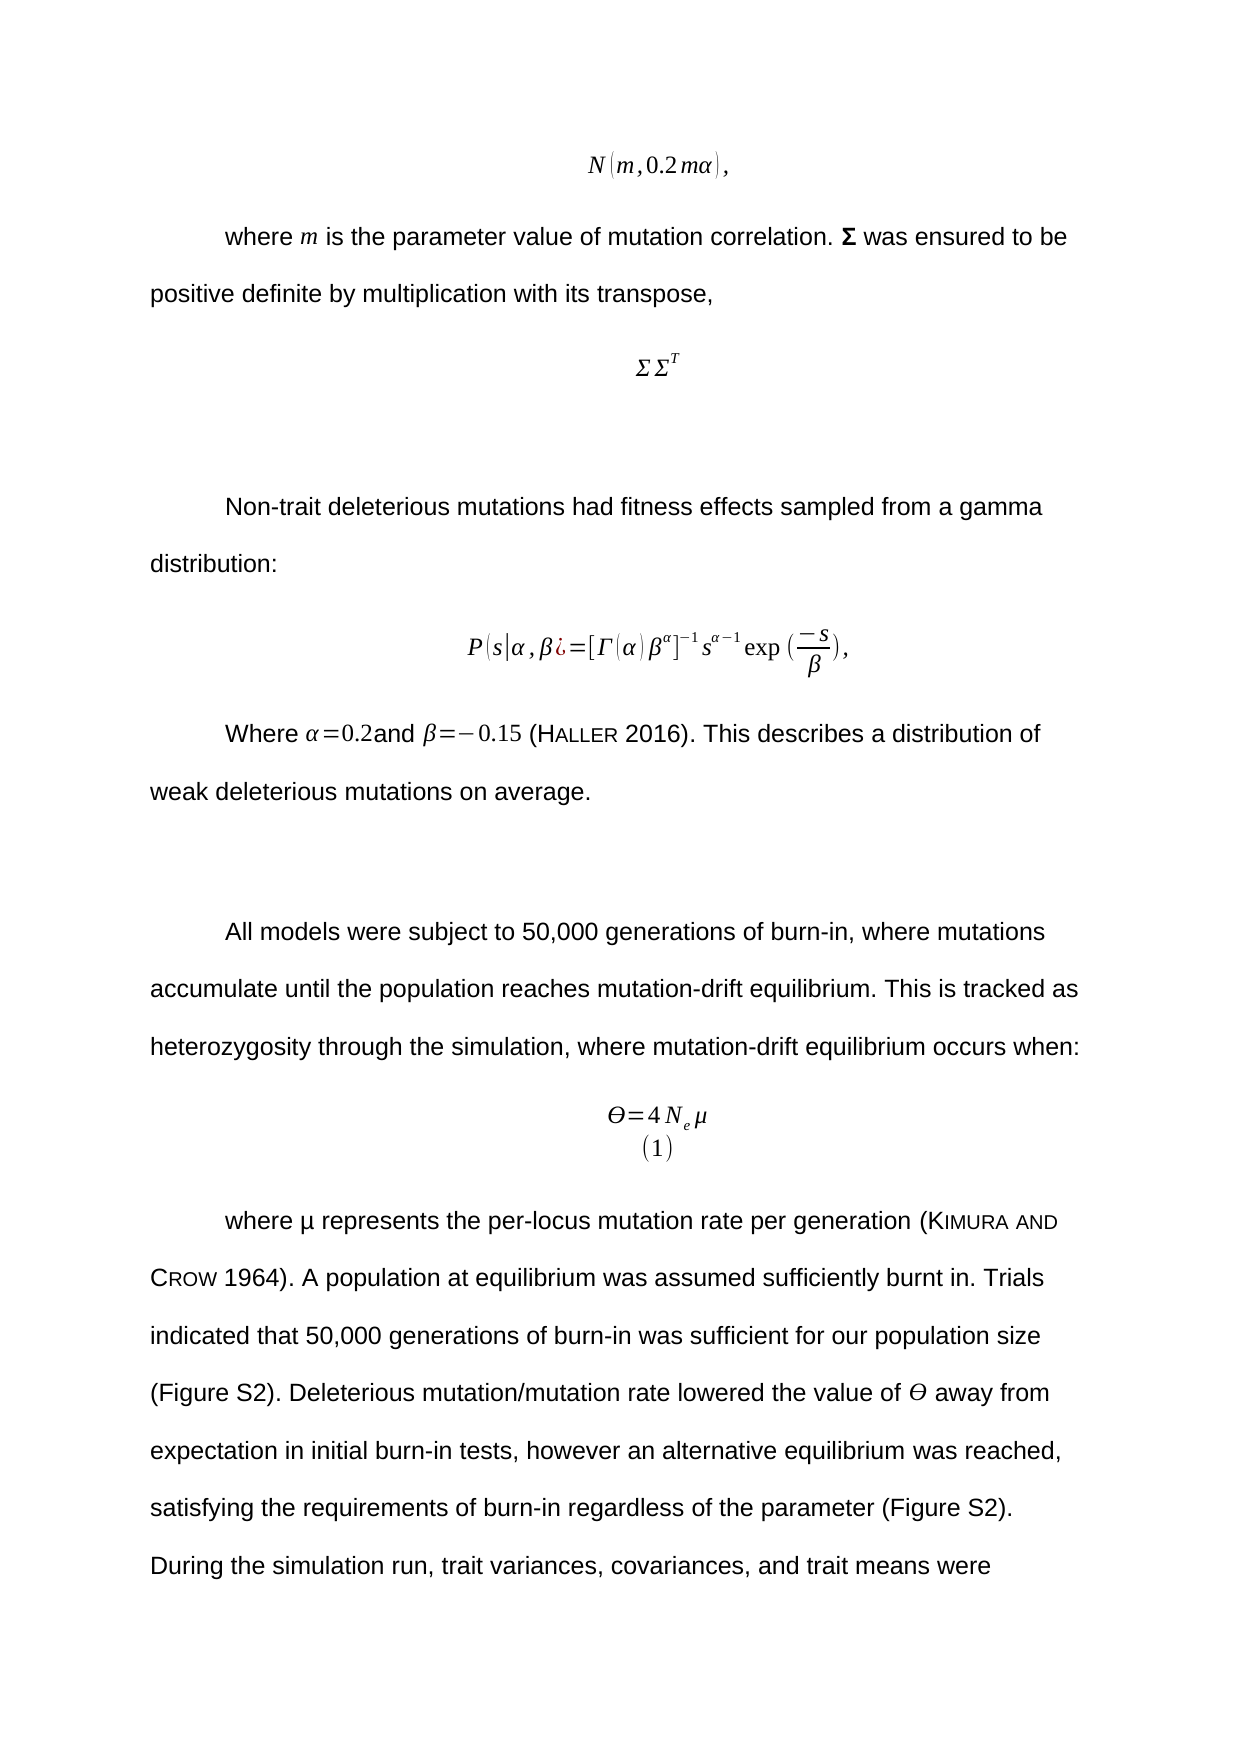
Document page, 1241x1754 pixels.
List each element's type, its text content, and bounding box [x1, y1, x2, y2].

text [150, 1206, 1090, 1579]
text Where and (Haller 2016). This describes a distribution of weak deleterious mutations on average. [150, 719, 1090, 806]
text Non-trait deleterious mutations had fitness effects sampled from a gamma distribution: [150, 492, 1090, 578]
text All models were subject to 50,000 generations of burn-in, where mutations accumulate until the population reaches mutation-drift equilibrium. This is tracked as heterozygosity through the simulation, where mutation-drift equilibrium occurs when: [150, 917, 1090, 1061]
text where is the parameter value of mutation correlation. Σ was ensured to be positive definite by multiplication with its transpose, [150, 222, 1090, 308]
